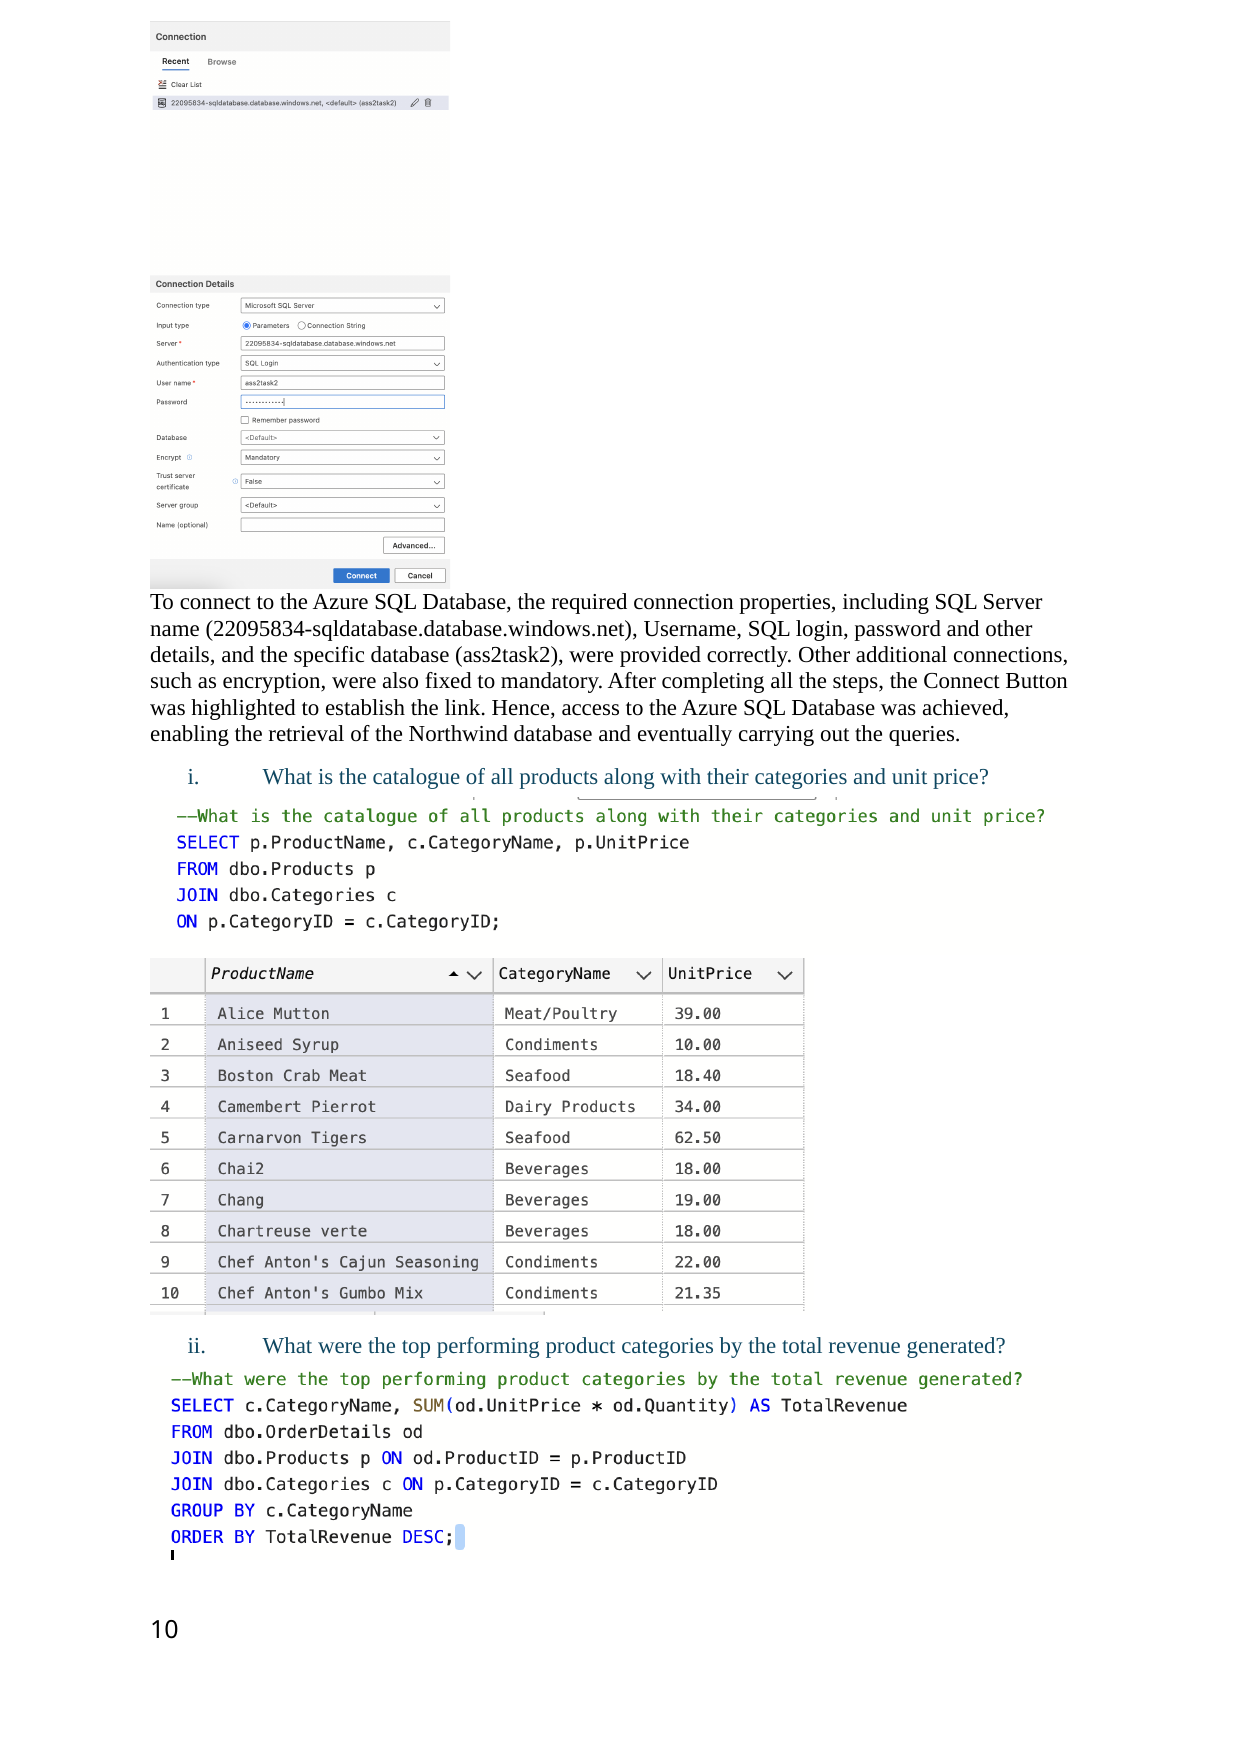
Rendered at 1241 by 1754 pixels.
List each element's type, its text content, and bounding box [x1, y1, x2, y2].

picture [150, 21, 451, 589]
subtitle What were the top performing product categories by the total revenue generated? [187, 1332, 1090, 1358]
subtitle What is the catalogue of all products along with their categories and unit price? [187, 763, 1090, 789]
picture [150, 797, 1091, 1315]
text To connect to the Azure SQL Database, the required connection properties, including SQL Server name (22095834-sqldatabase.database.windows.net), Username, SQL login, password and other details, and the specific database (ass2task2), were provided correctly. Other additional connections, such as encryption, were also fixed to mandatory. After completing all the steps, the Connect Button was highlighted to establish the link. Hence, access to the Azure SQL Database was achieved, enabling the retrieval of the Northwind database and eventually carrying out the queries. [150, 588, 1090, 747]
picture [150, 1366, 1091, 1560]
